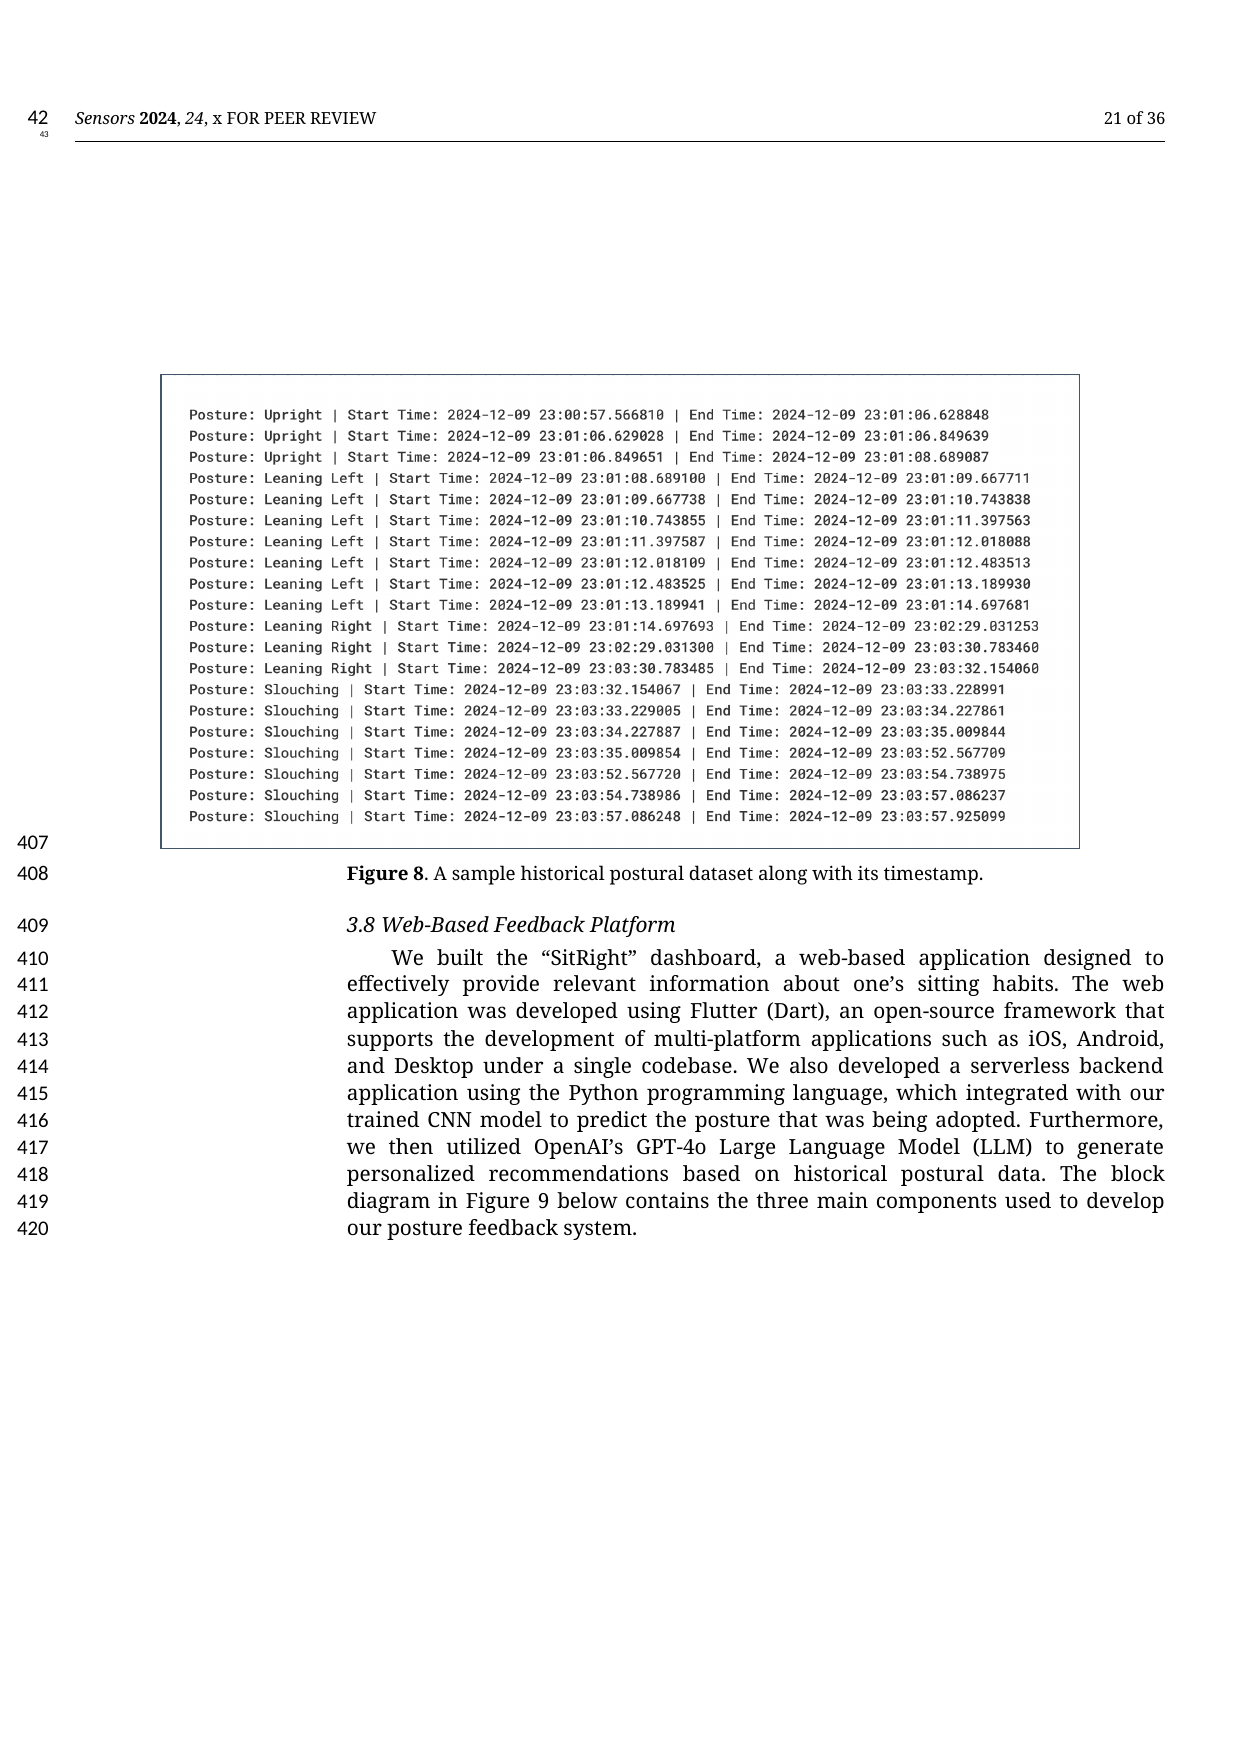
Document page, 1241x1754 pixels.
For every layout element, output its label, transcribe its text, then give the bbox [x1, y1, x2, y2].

text Figure 8. A sample historical postural dataset along with its timestamp. [347, 862, 1165, 886]
text We built the “SitRight” dashboard, a web-based application designed to effectively provide relevant information about one’s sitting habits. The web application was developed using Flutter (Dart), an open-source framework that supports the development of multi-platform applications such as iOS, Android, and Desktop under a single codebase. We also developed a serverless backend application using the Python programming language, which integrated with our trained CNN model to predict the posture that was being adopted. Furthermore, we then utilized OpenAI’s GPT-4o Large Language Model (LLM) to generate personalized recommendations based on historical postural data. The block diagram in Figure 9 below contains the three main components used to develop our posture feedback system. [347, 944, 1165, 1242]
subtitle 3.8 Web-Based Feedback Platform [347, 911, 1165, 938]
picture [162, 375, 1079, 848]
